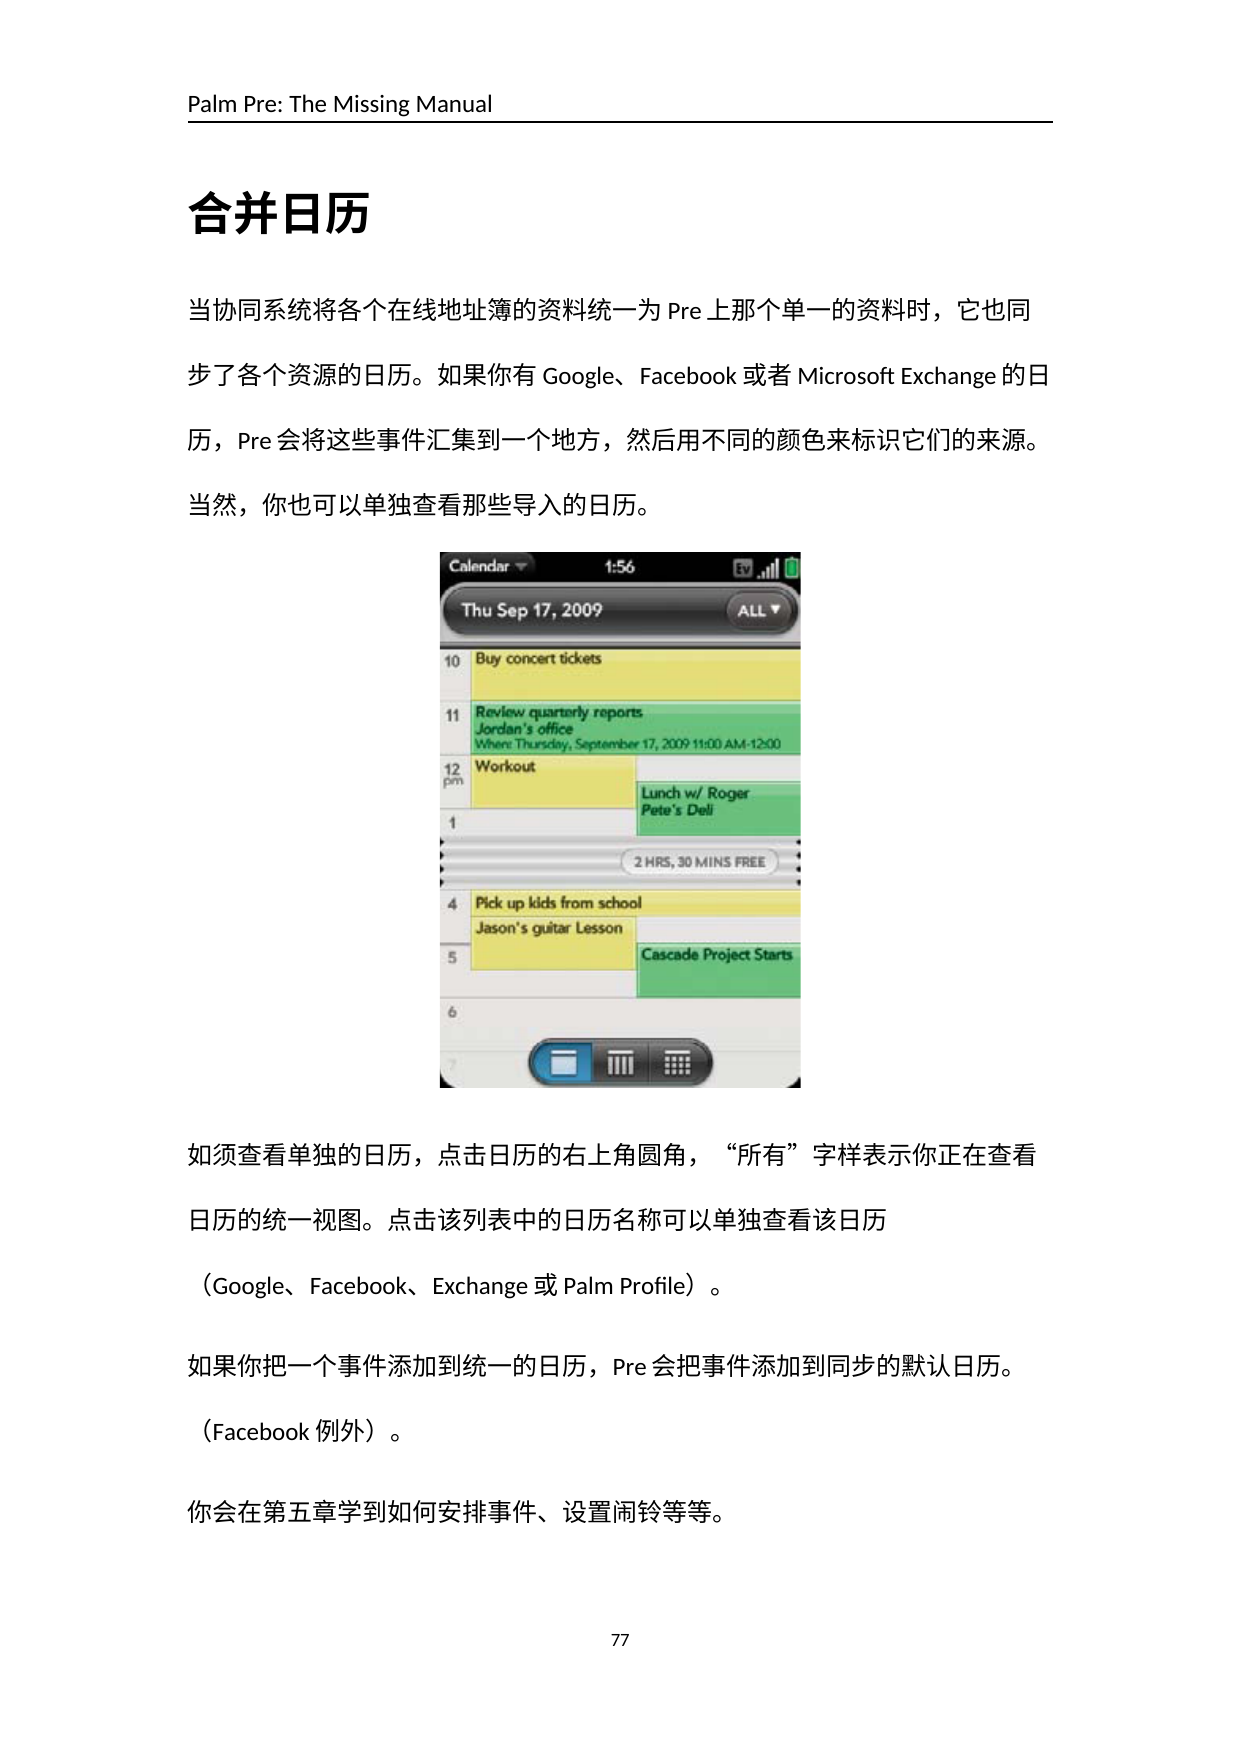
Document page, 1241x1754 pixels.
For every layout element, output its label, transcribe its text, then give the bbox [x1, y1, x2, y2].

text 合并日历 [187, 162, 1053, 259]
text 你会在第五章学到如何安排事件、设置闹铃等等。 [187, 1478, 1053, 1543]
text 如须查看单独的日历，点击日历的右上角圆角，“所有”字样表示你正在查看日历的统一视图。点击该列表中的日历名称可以单独查看该日历（Google、Facebook、Exchange或Palm Profile）。 [187, 1121, 1053, 1316]
text 当协同系统将各个在线地址簿的资料统一为Pre上那个单一的资料时，它也同步了各个资源的日历。如果你有Google、Facebook或者Microsoft Exchange的日历，Pre会将这些事件汇集到一个地方，然后用不同的颜色来标识它们的来源。当然，你也可以单独查看那些导入的日历。 [187, 276, 1053, 536]
text 如果你把一个事件添加到统一的日历，Pre会把事件添加到同步的默认日历。（Facebook例外）。 [187, 1332, 1053, 1462]
